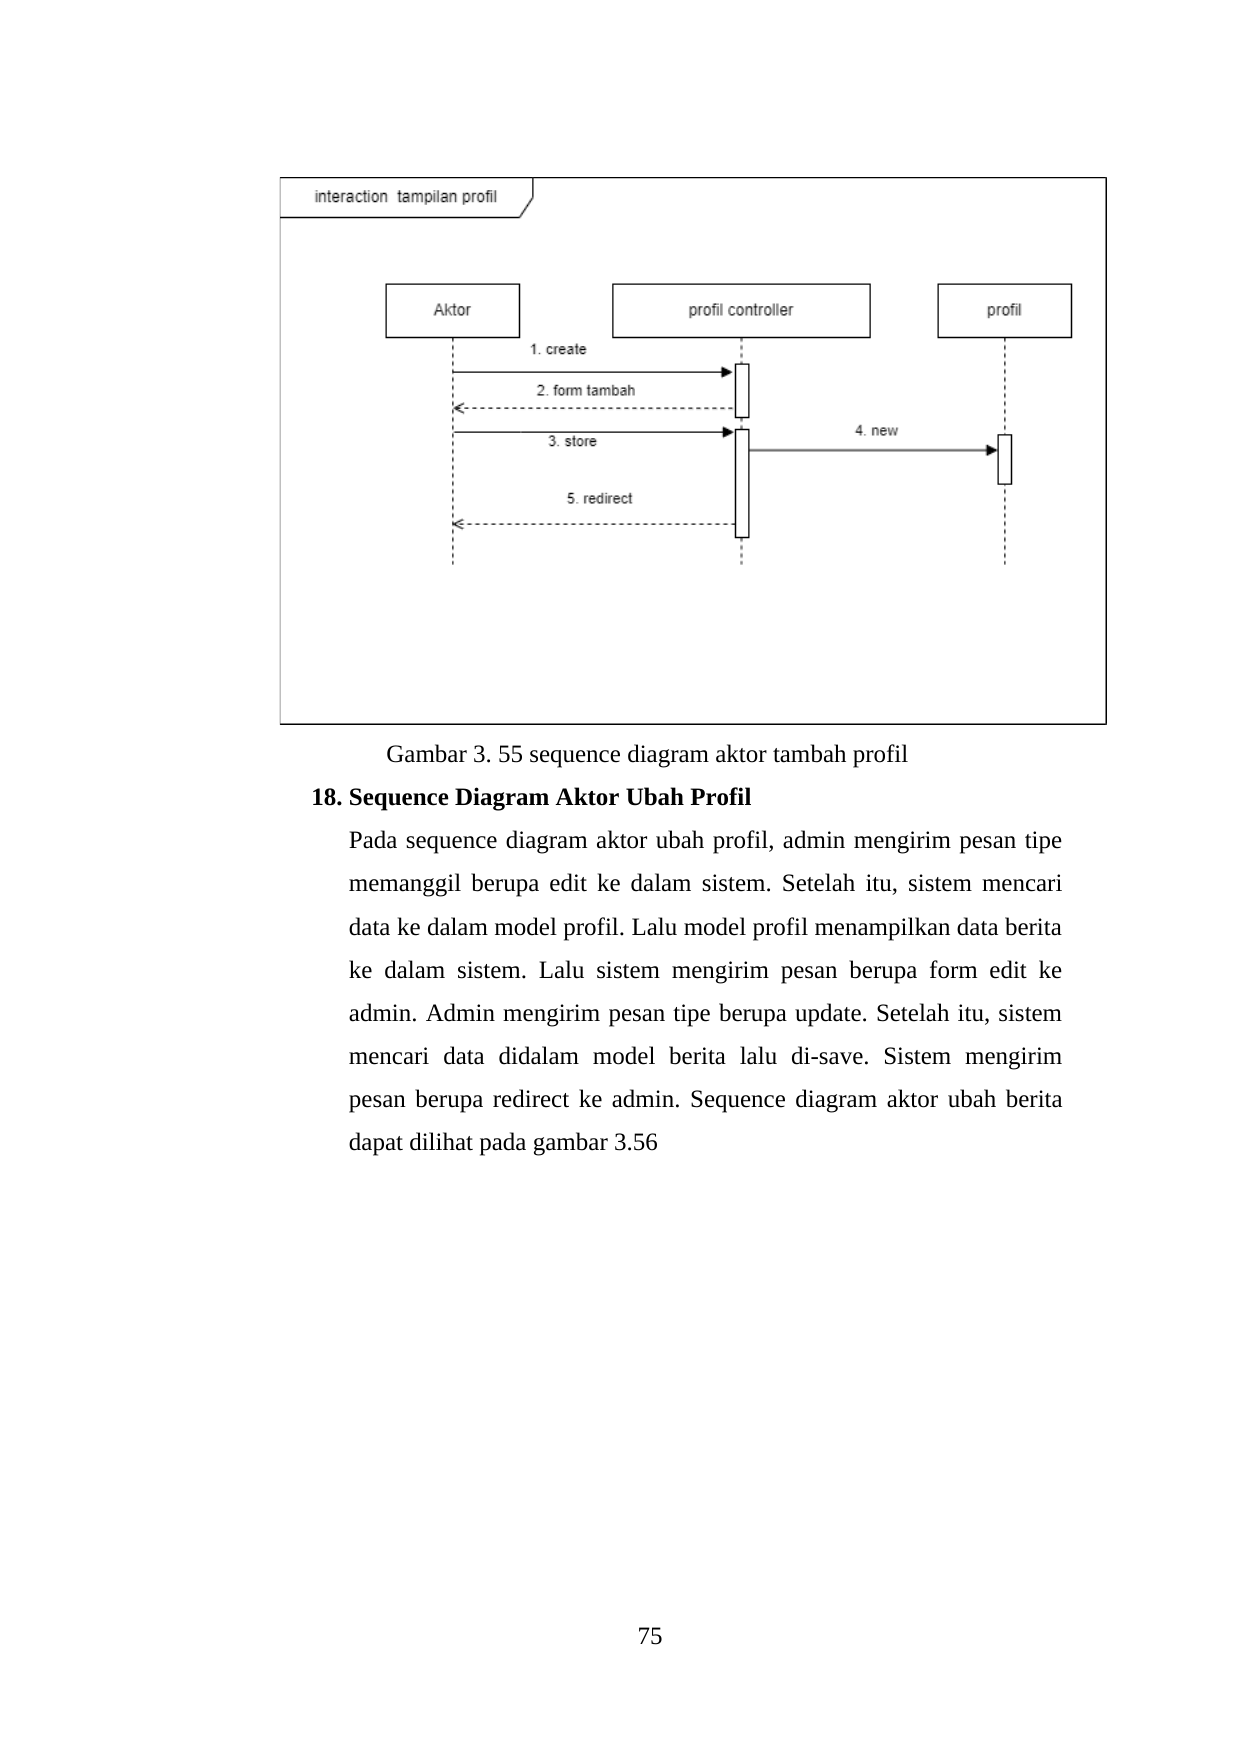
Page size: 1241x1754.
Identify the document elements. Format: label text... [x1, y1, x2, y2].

list Sequence Diagram Aktor Ubah Profil [311, 782, 1063, 811]
picture [279, 177, 1107, 725]
list Pada sequence diagram aktor ubah profil, admin mengirim pesan tipe memanggil berupa edit ke dalam sistem. Setelah itu, sistem mencari data ke dalam model profil. Lalu model profil menampilkan data berita ke dalam sistem. Lalu sistem mengirim pesan berupa form edit ke admin. Admin mengirim pesan tipe berupa update. Setelah itu, sistem mencari data didalam model berita lalu di-save. Sistem mengirim pesan berupa redirect ke admin. Sequence diagram aktor ubah berita dapat dilihat pada gambar 3.56 [349, 825, 1063, 1156]
list Gambar 3. 55 sequence diagram aktor tambah profil [349, 725, 1063, 768]
